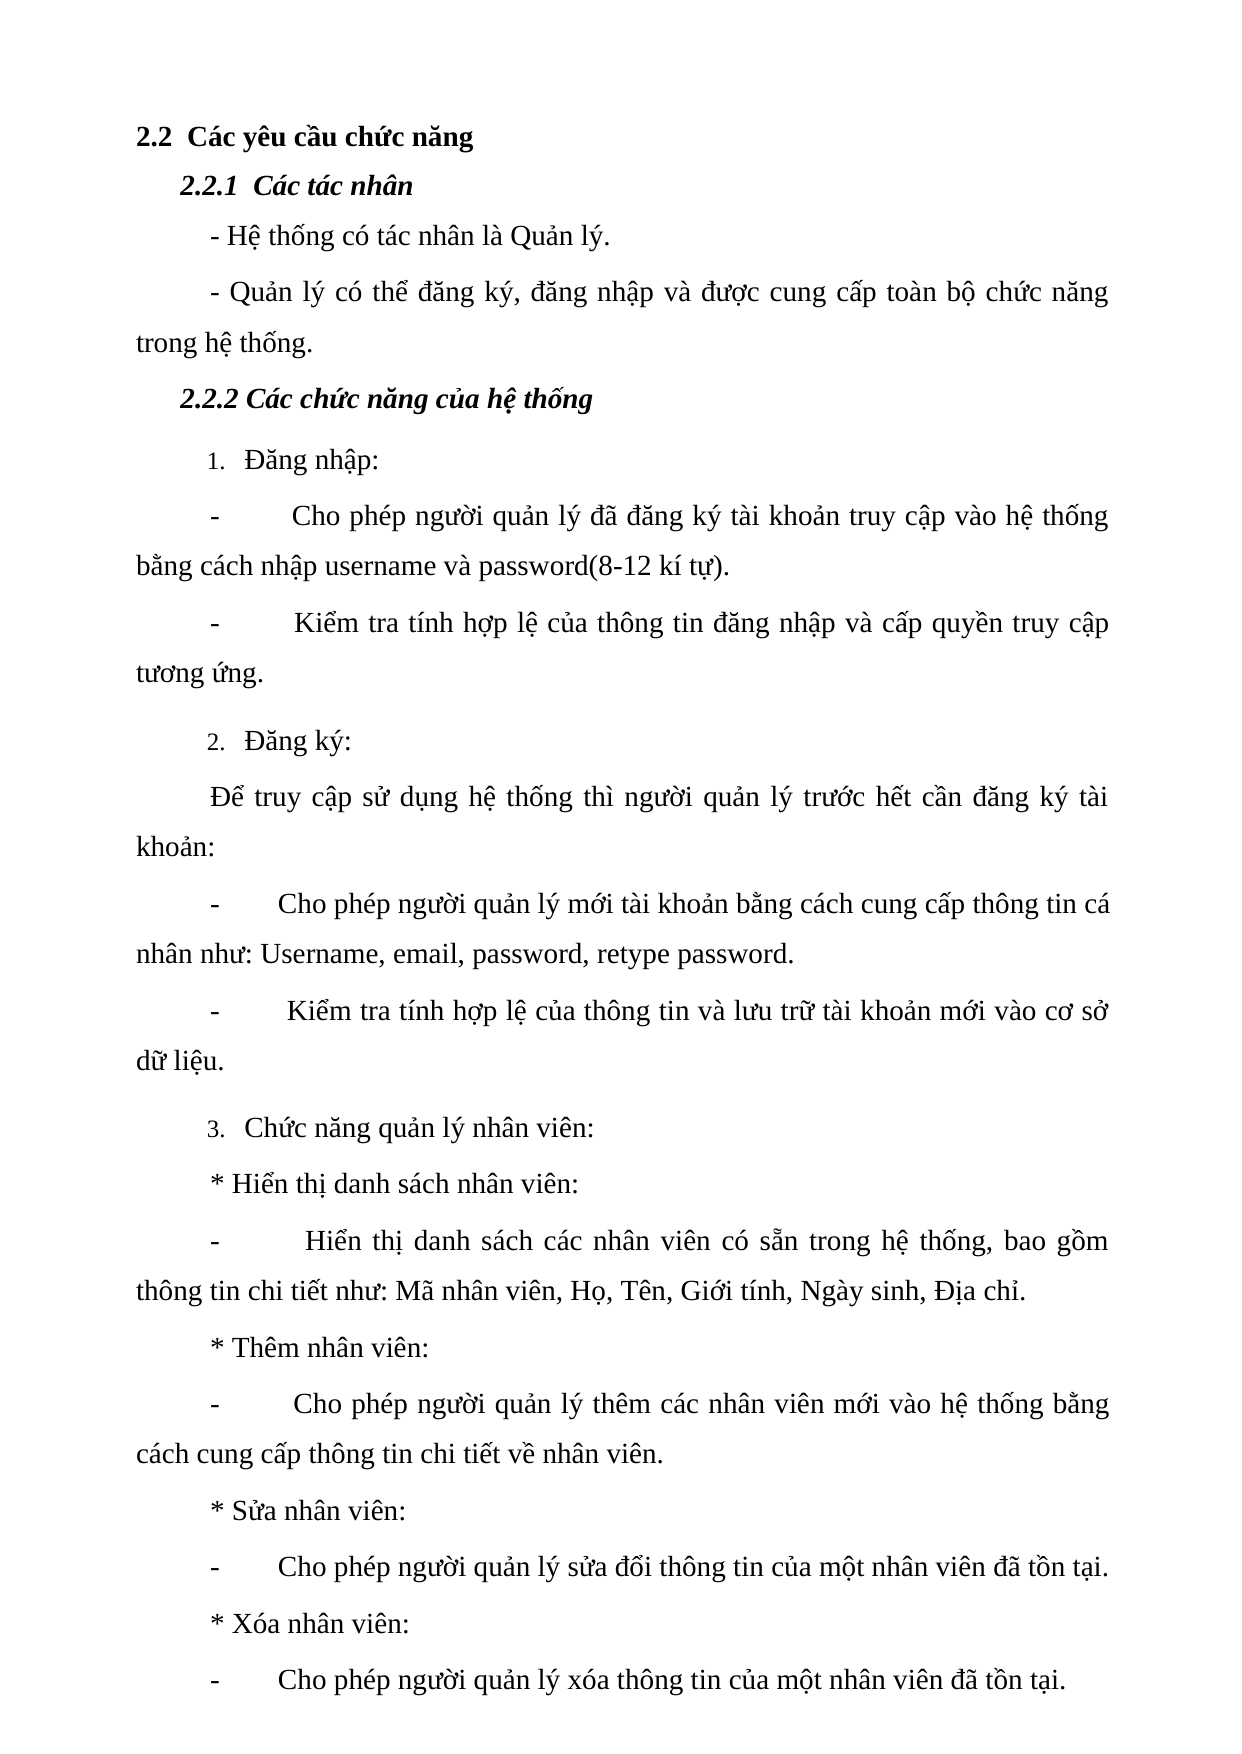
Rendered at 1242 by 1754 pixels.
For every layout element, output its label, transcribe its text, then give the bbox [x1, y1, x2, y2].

text Để truy cập sử dụng hệ thống thì người quản lý trước hết cần đăng ký tài khoản: [136, 779, 1110, 863]
list Chức năng quản lý nhân viên: [207, 1110, 1110, 1144]
text - Cho phép người quản lý xóa thông tin của một nhân viên đã tồn tại. [136, 1662, 1110, 1696]
subtitle Các yêu cầu chức năng [136, 119, 1110, 152]
text - Hiển thị danh sách các nhân viên có sẵn trong hệ thống, bao gồm thông tin chi tiết như: Mã nhân viên, Họ, Tên, Giới tính, Ngày sinh, Địa chỉ. [136, 1223, 1110, 1307]
text - Cho phép người quản lý sửa đổi thông tin của một nhân viên đã tồn tại. [136, 1549, 1110, 1583]
text - Cho phép người quản lý mới tài khoản bằng cách cung cấp thông tin cá nhân như: Username, email, password, retype password. [136, 886, 1110, 970]
text * Thêm nhân viên: [136, 1330, 1110, 1363]
subtitle Các tác nhân [136, 168, 1110, 202]
text - Hệ thống có tác nhân là Quản lý. [136, 218, 1110, 252]
text * Hiển thị danh sách nhân viên: [136, 1167, 1110, 1200]
text * Sửa nhân viên: [136, 1493, 1110, 1527]
text * Xóa nhân viên: [136, 1606, 1110, 1639]
text - Cho phép người quản lý thêm các nhân viên mới vào hệ thống bằng cách cung cấp thông tin chi tiết về nhân viên. [136, 1386, 1110, 1470]
text - Cho phép người quản lý đã đăng ký tài khoản truy cập vào hệ thống bằng cách nhập username và password(8-12 kí tự). [136, 498, 1110, 582]
subtitle Các chức năng của hệ thống [136, 381, 1110, 415]
text - Kiểm tra tính hợp lệ của thông tin đăng nhập và cấp quyền truy cập tương ứng. [136, 605, 1110, 689]
text - Kiểm tra tính hợp lệ của thông tin và lưu trữ tài khoản mới vào cơ sở dữ liệu. [136, 993, 1110, 1076]
list Đăng ký: [207, 723, 1110, 756]
text - Quản lý có thể đăng ký, đăng nhập và được cung cấp toàn bộ chức năng trong hệ thống. [136, 274, 1110, 358]
list Đăng nhập: [207, 442, 1110, 475]
